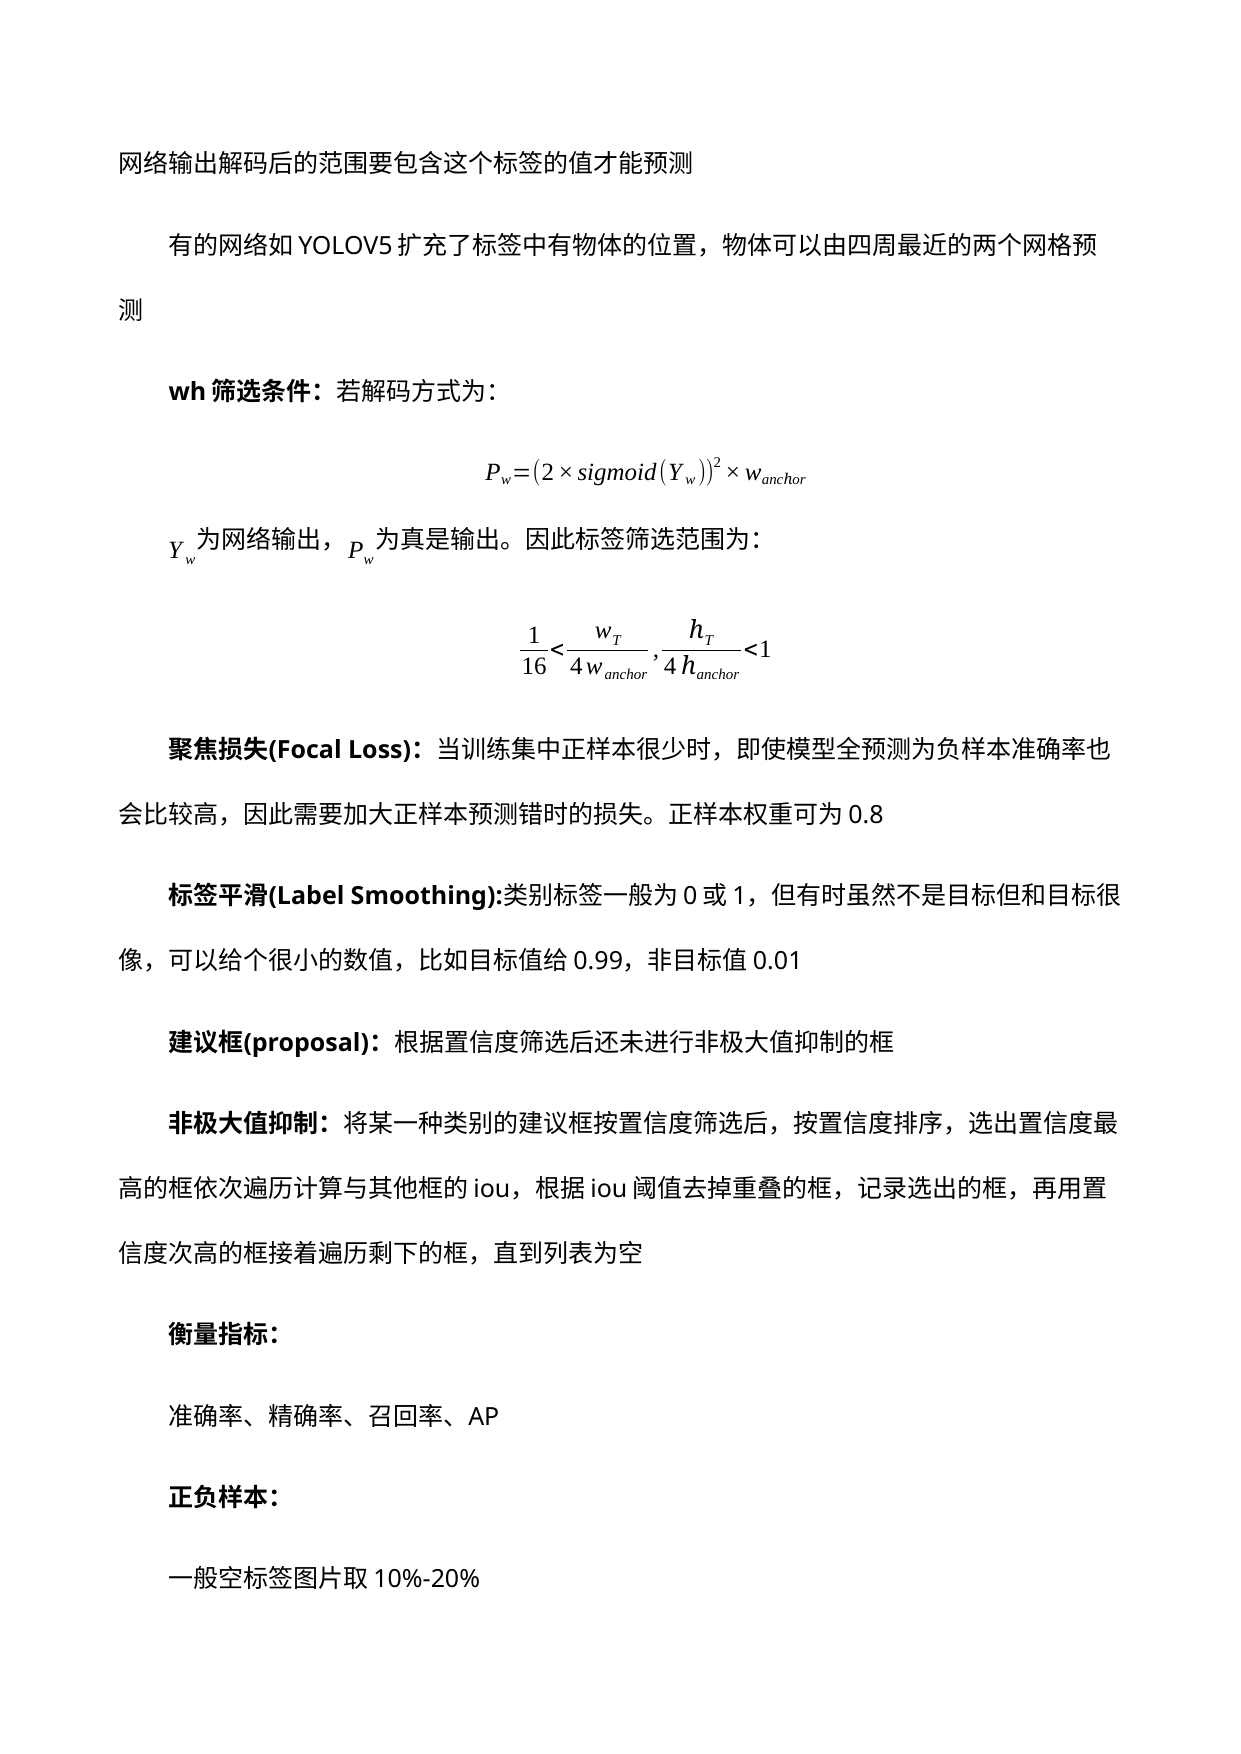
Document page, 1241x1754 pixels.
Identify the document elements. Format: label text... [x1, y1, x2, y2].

text 准确率、精确率、召回率、AP [118, 1382, 1122, 1447]
text 聚焦损失(Focal Loss)：当训练集中正样本很少时，即使模型全预测为负样本准确率也会比较高，因此需要加大正样本预测错时的损失。正样本权重可为0.8 [118, 715, 1122, 845]
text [118, 129, 1122, 194]
text 建议框(proposal)：根据置信度筛选后还未进行非极大值抑制的框 [118, 1008, 1122, 1073]
text 标签平滑(Label Smoothing):类别标签一般为0或1，但有时虽然不是目标但和目标很像，可以给个很小的数值，比如目标值给0.99，非目标值0.01 [118, 861, 1122, 991]
text 衡量指标： [118, 1301, 1122, 1366]
text 一般空标签图片取10%-20% [118, 1544, 1122, 1609]
text 有的网络如YOLOV5扩充了标签中有物体的位置，物体可以由四周最近的两个网格预测 [118, 211, 1122, 341]
text wh筛选条件：若解码方式为： [118, 357, 1122, 422]
text 正负样本： [118, 1463, 1122, 1528]
text 为网络输出，为真是输出。因此标签筛选范围为： [118, 520, 1122, 585]
text 非极大值抑制：将某一种类别的建议框按置信度筛选后，按置信度排序，选出置信度最高的框依次遍历计算与其他框的iou，根据iou阈值去掉重叠的框，记录选出的框，再用置信度次高的框接着遍历剩下的框，直到列表为空 [118, 1089, 1122, 1284]
